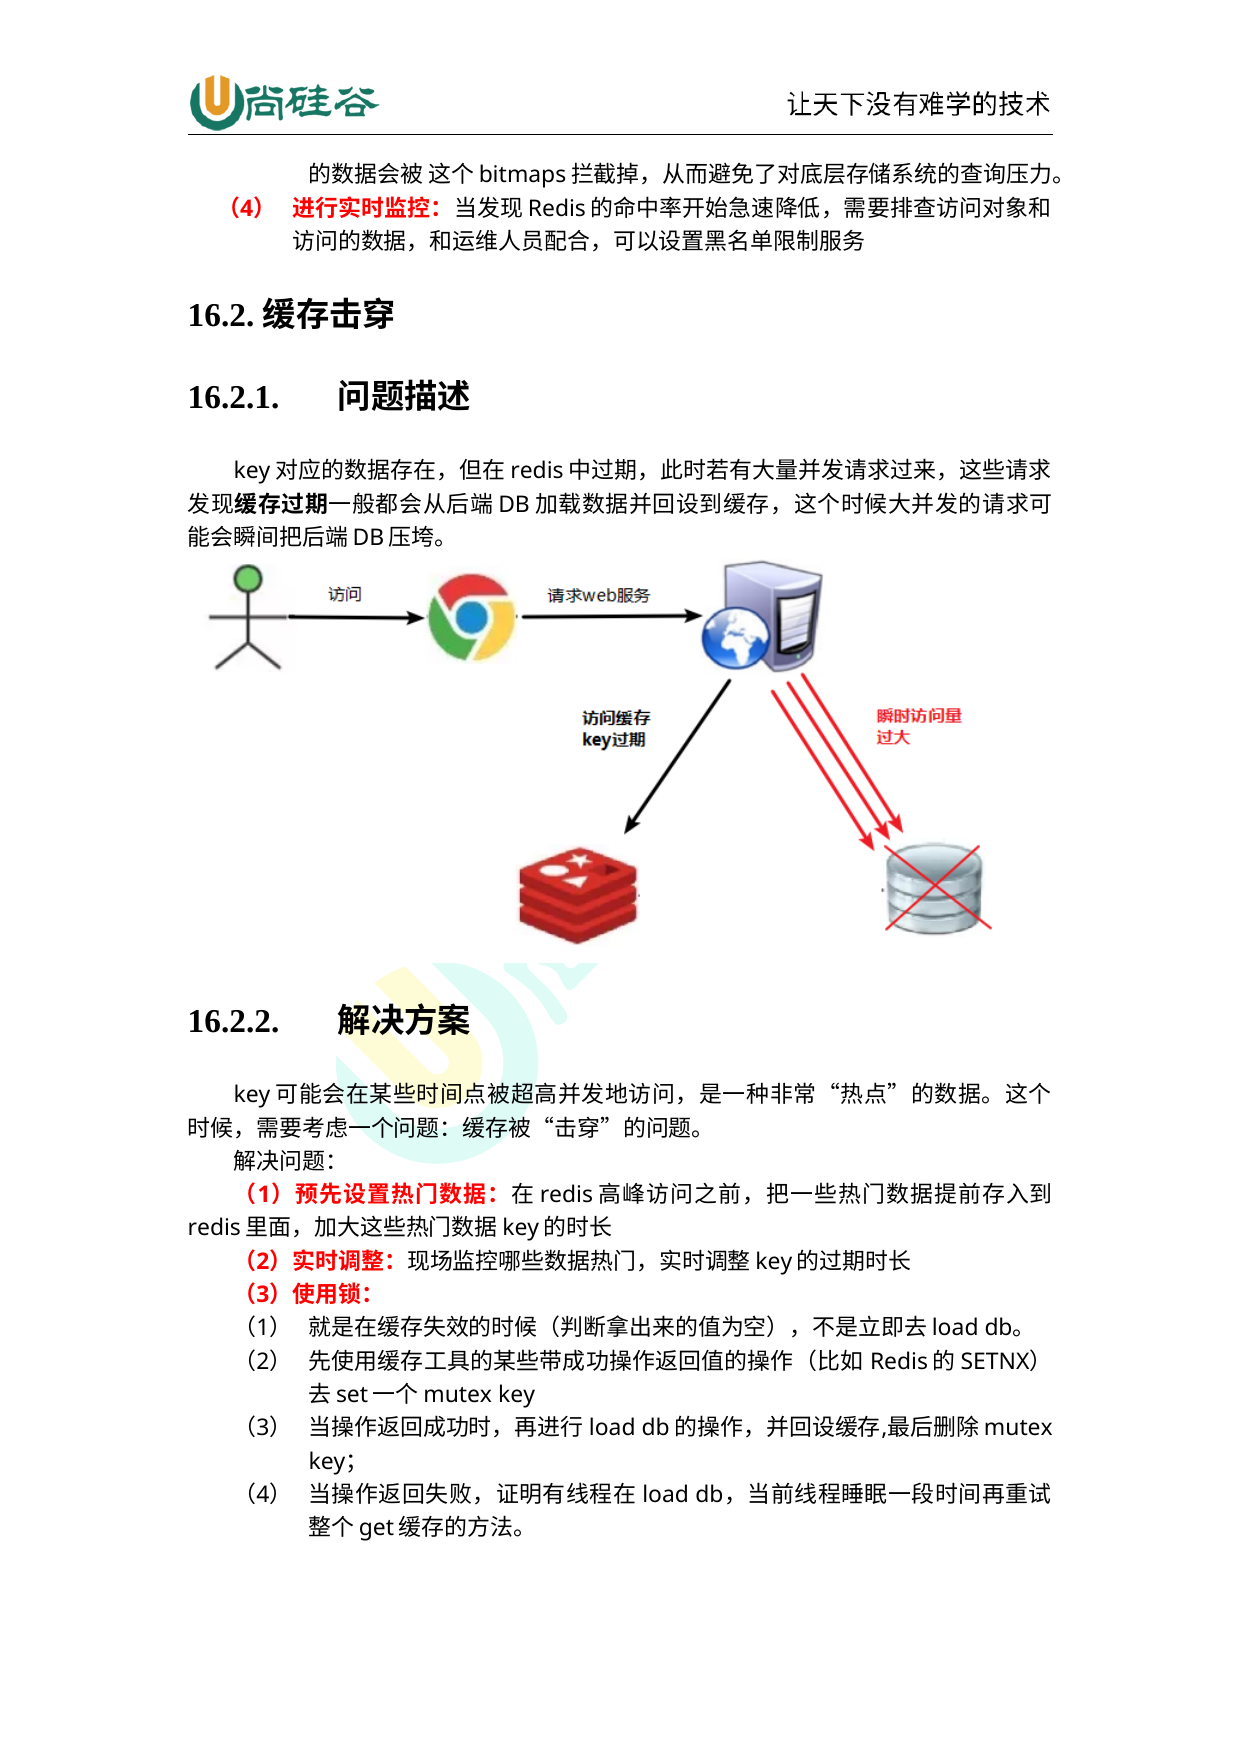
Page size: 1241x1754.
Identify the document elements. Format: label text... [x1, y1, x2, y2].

text 解决问题： [187, 1143, 1053, 1176]
list 当操作返回失败，证明有线程在load db，当前线程睡眠一段时间再重试整个get缓存的方法。 [233, 1476, 1053, 1543]
list 缓存击穿 [187, 287, 1053, 336]
text （3）使用锁： [187, 1276, 1053, 1309]
picture [187, 73, 1053, 132]
list 先使用缓存工具的某些带成功操作返回值的操作（比如Redis的SETNX）去set一个mutex key [233, 1343, 1053, 1409]
list 当操作返回成功时，再进行load db的操作，并回设缓存,最后删除mutex key； [233, 1409, 1053, 1476]
list 进行实时监控：当发现Redis的命中率开始急速降低，需要排查访问对象和访问的数据，和运维人员配合，可以设置黑名单限制服务 [217, 189, 1053, 256]
picture [187, 552, 1053, 963]
list 问题描述 [187, 370, 1053, 418]
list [308, 156, 1053, 189]
list 解决方案 [187, 994, 1053, 1042]
text key对应的数据存在，但在redis中过期，此时若有大量并发请求过来，这些请求发现缓存过期一般都会从后端DB加载数据并回设到缓存，这个时候大并发的请求可能会瞬间把后端DB压垮。 [187, 452, 1053, 552]
text （2）实时调整：现场监控哪些数据热门，实时调整key的过期时长 [187, 1243, 1053, 1276]
list 就是在缓存失效的时候（判断拿出来的值为空），不是立即去load db。 [233, 1309, 1053, 1343]
text （1）预先设置热门数据：在redis高峰访问之前，把一些热门数据提前存入到redis里面，加大这些热门数据key的时长 [187, 1176, 1053, 1243]
text key可能会在某些时间点被超高并发地访问，是一种非常“热点”的数据。这个时候，需要考虑一个问题：缓存被“击穿”的问题。 [187, 1076, 1053, 1143]
